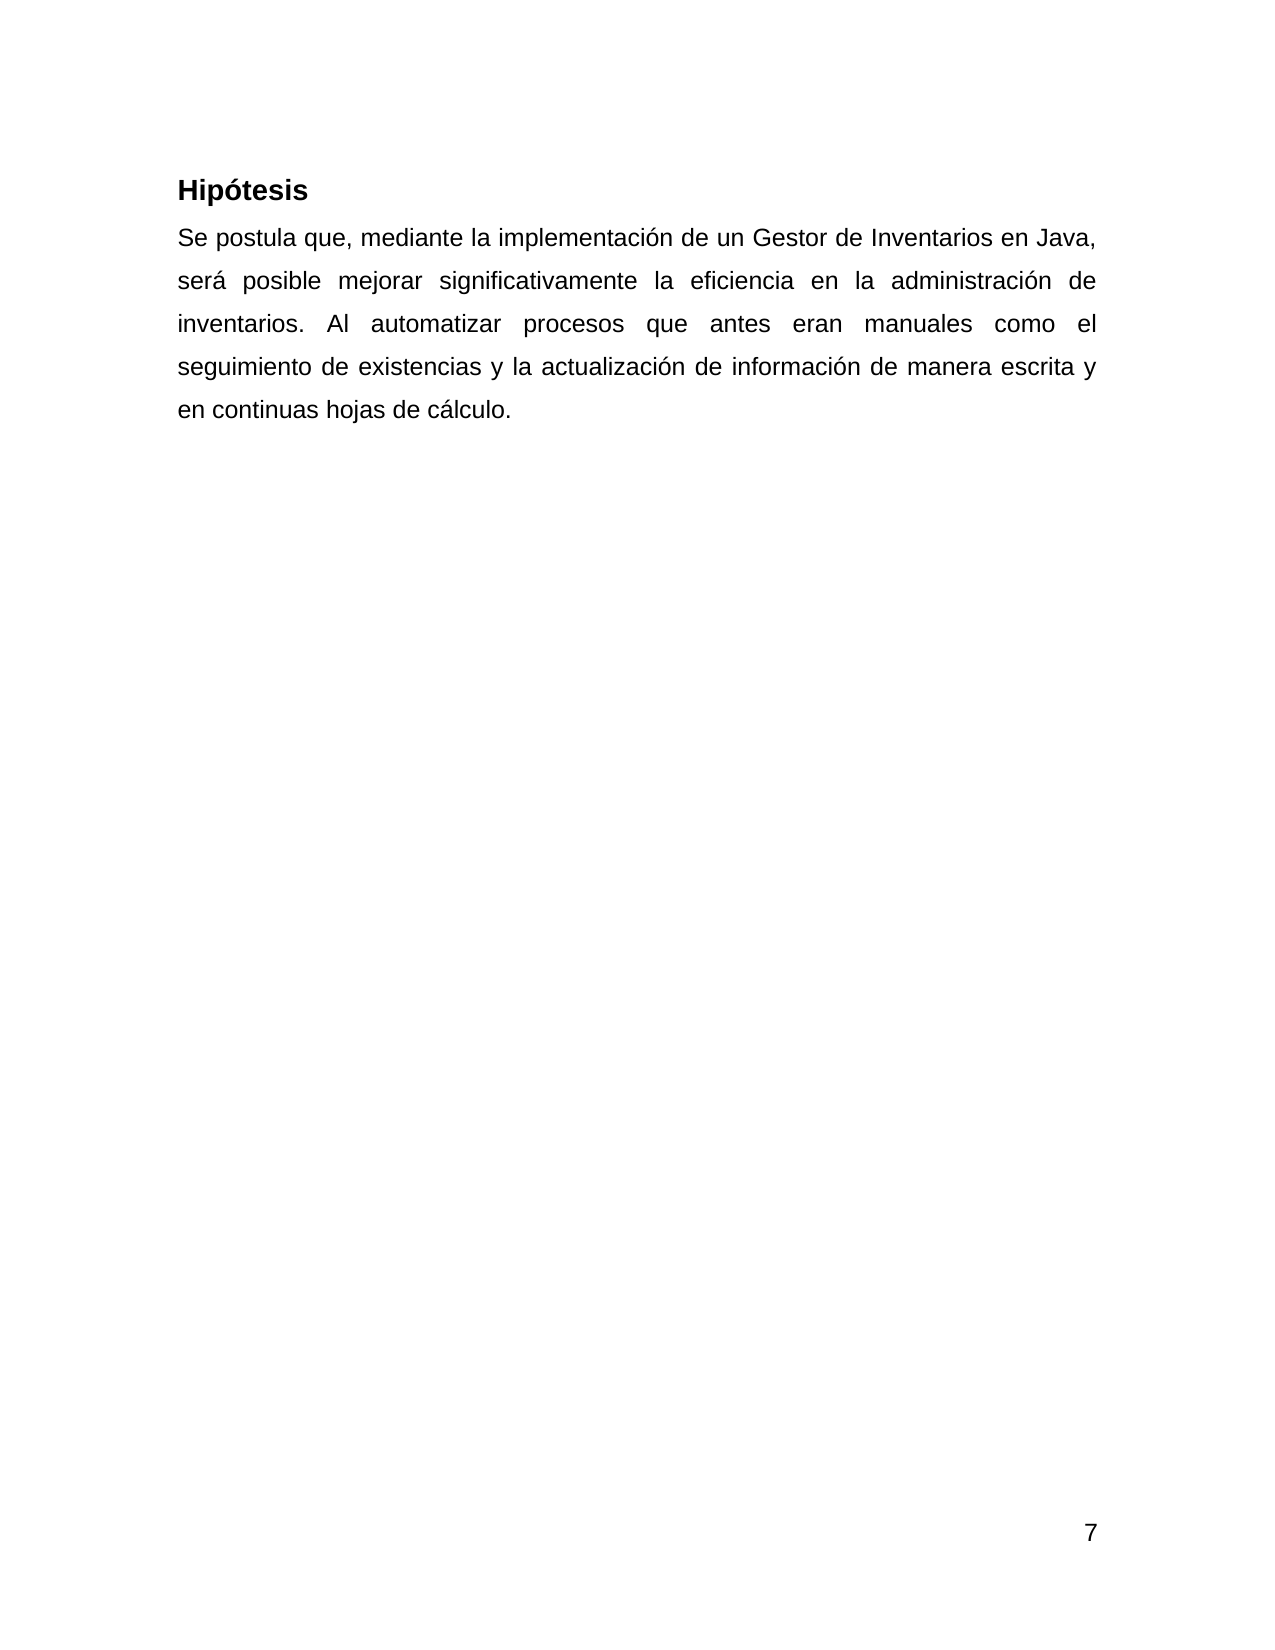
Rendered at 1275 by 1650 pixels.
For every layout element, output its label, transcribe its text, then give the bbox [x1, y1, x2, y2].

subtitle Hipótesis [177, 173, 1098, 206]
text Se postula que, mediante la implementación de un Gestor de Inventarios en Java, será posible mejorar significativamente la eficiencia en la administración de inventarios. Al automatizar procesos que antes eran manuales como el seguimiento de existencias y la actualización de información de manera escrita y en continuas hojas de cálculo. [177, 223, 1098, 424]
